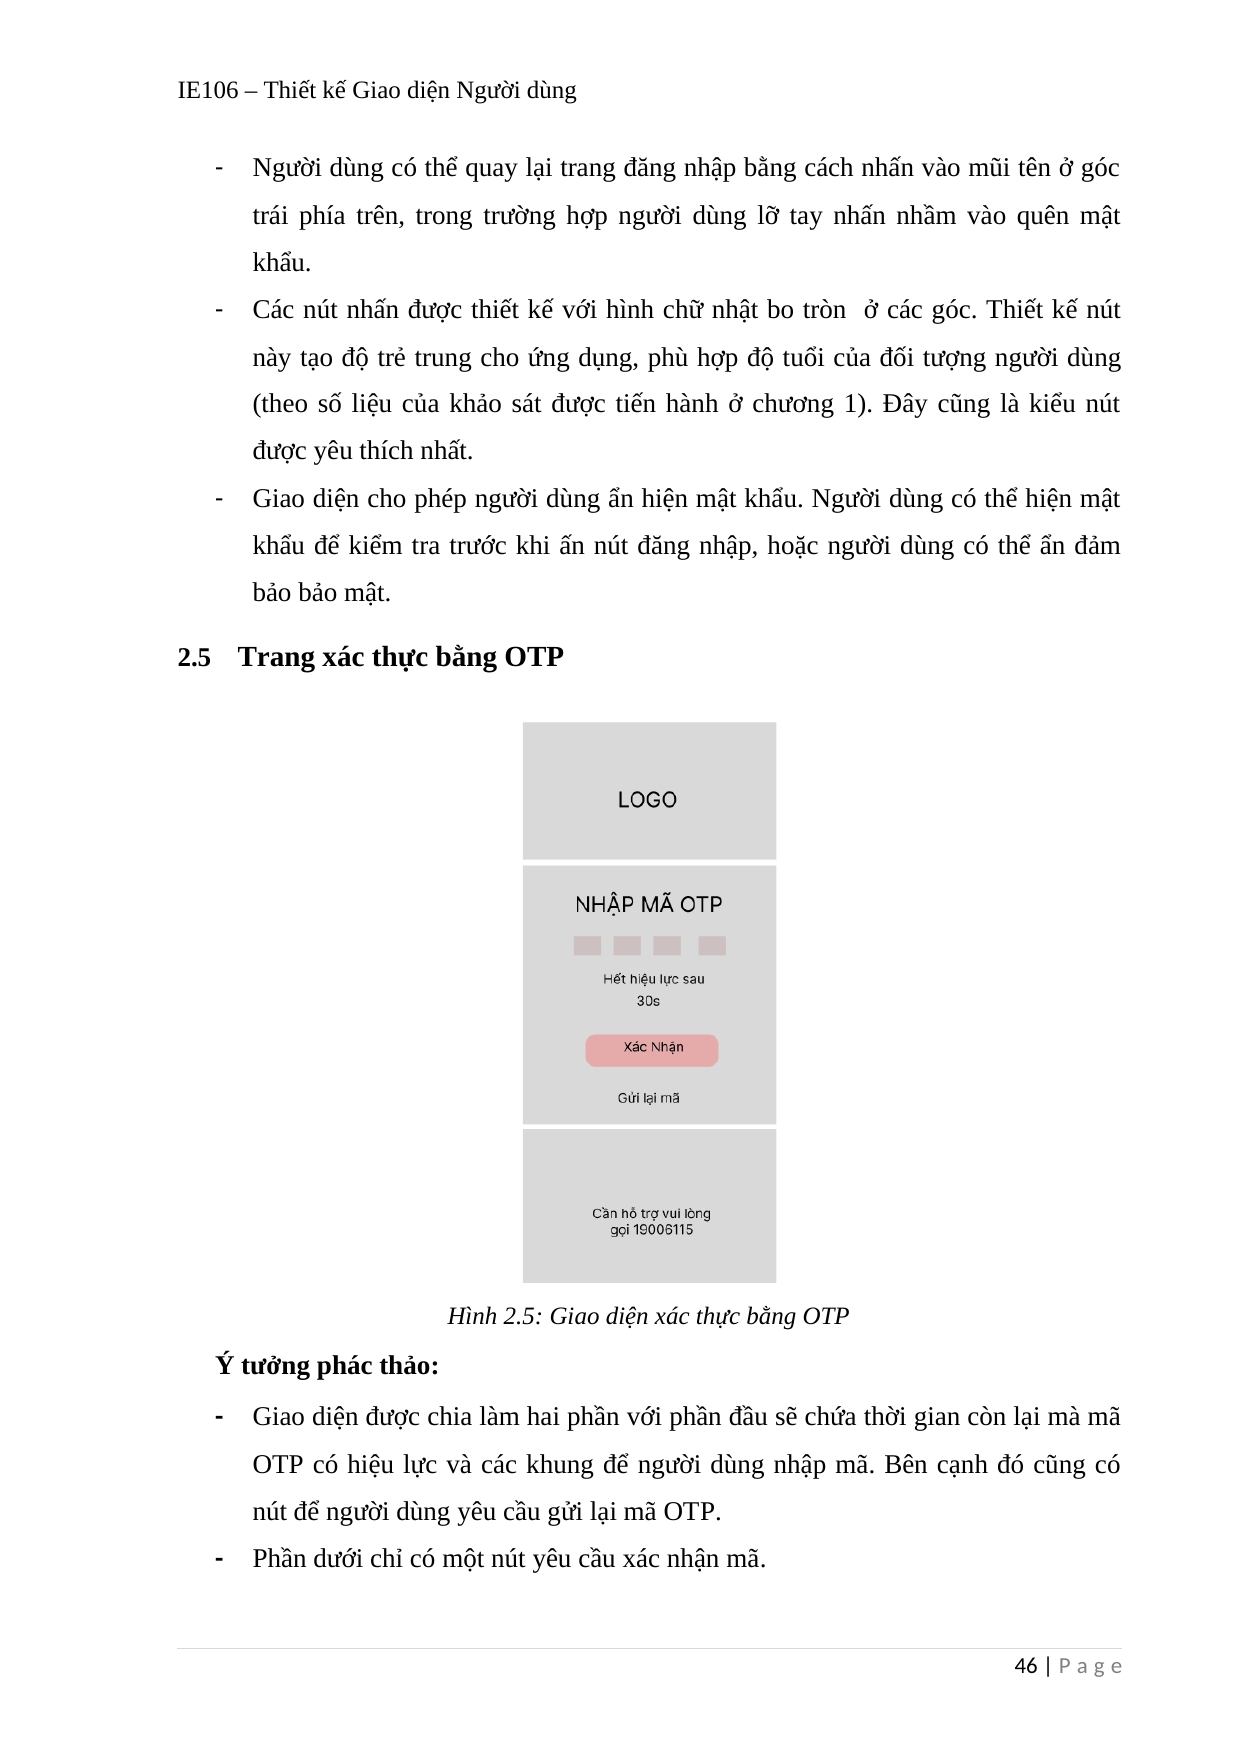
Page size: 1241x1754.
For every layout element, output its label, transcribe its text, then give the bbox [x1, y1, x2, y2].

text Ý tưởng phác thảo: [215, 1349, 1122, 1380]
list Giao diện cho phép người dùng ẩn hiện mật khẩu. Người dùng có thể hiện mật khẩu để kiểm tra trước khi ấn nút đăng nhập, hoặc người dùng có thể ẩn đảm bảo bảo mật. [215, 481, 1122, 607]
list Giao diện được chia làm hai phần với phần đầu sẽ chứa thời gian còn lại mà mã OTP có hiệu lực và các khung để người dùng nhập mã. Bên cạnh đó cũng có nút để người dùng yêu cầu gửi lại mã OTP. [215, 1399, 1122, 1526]
picture [522, 722, 777, 1283]
text Hình 2.5: Giao diện xác thực bằng OTP [177, 1301, 1122, 1330]
subtitle Trang xác thực bằng OTP [177, 639, 1122, 673]
list Phần dưới chỉ có một nút yêu cầu xác nhận mã. [215, 1541, 1122, 1574]
list Các nút nhấn được thiết kế với hình chữ nhật bo tròn ở các góc. Thiết kế nút này tạo độ trẻ trung cho ứng dụng, phù hợp độ tuổi của đối tượng người dùng (theo số liệu của khảo sát được tiến hành ở chương 1). Đây cũng là kiểu nút được yêu thích nhất. [215, 292, 1122, 465]
list Người dùng có thể quay lại trang đăng nhập bằng cách nhấn vào mũi tên ở góc trái phía trên, trong trường hợp người dùng lỡ tay nhấn nhầm vào quên mật khẩu. [215, 151, 1122, 277]
